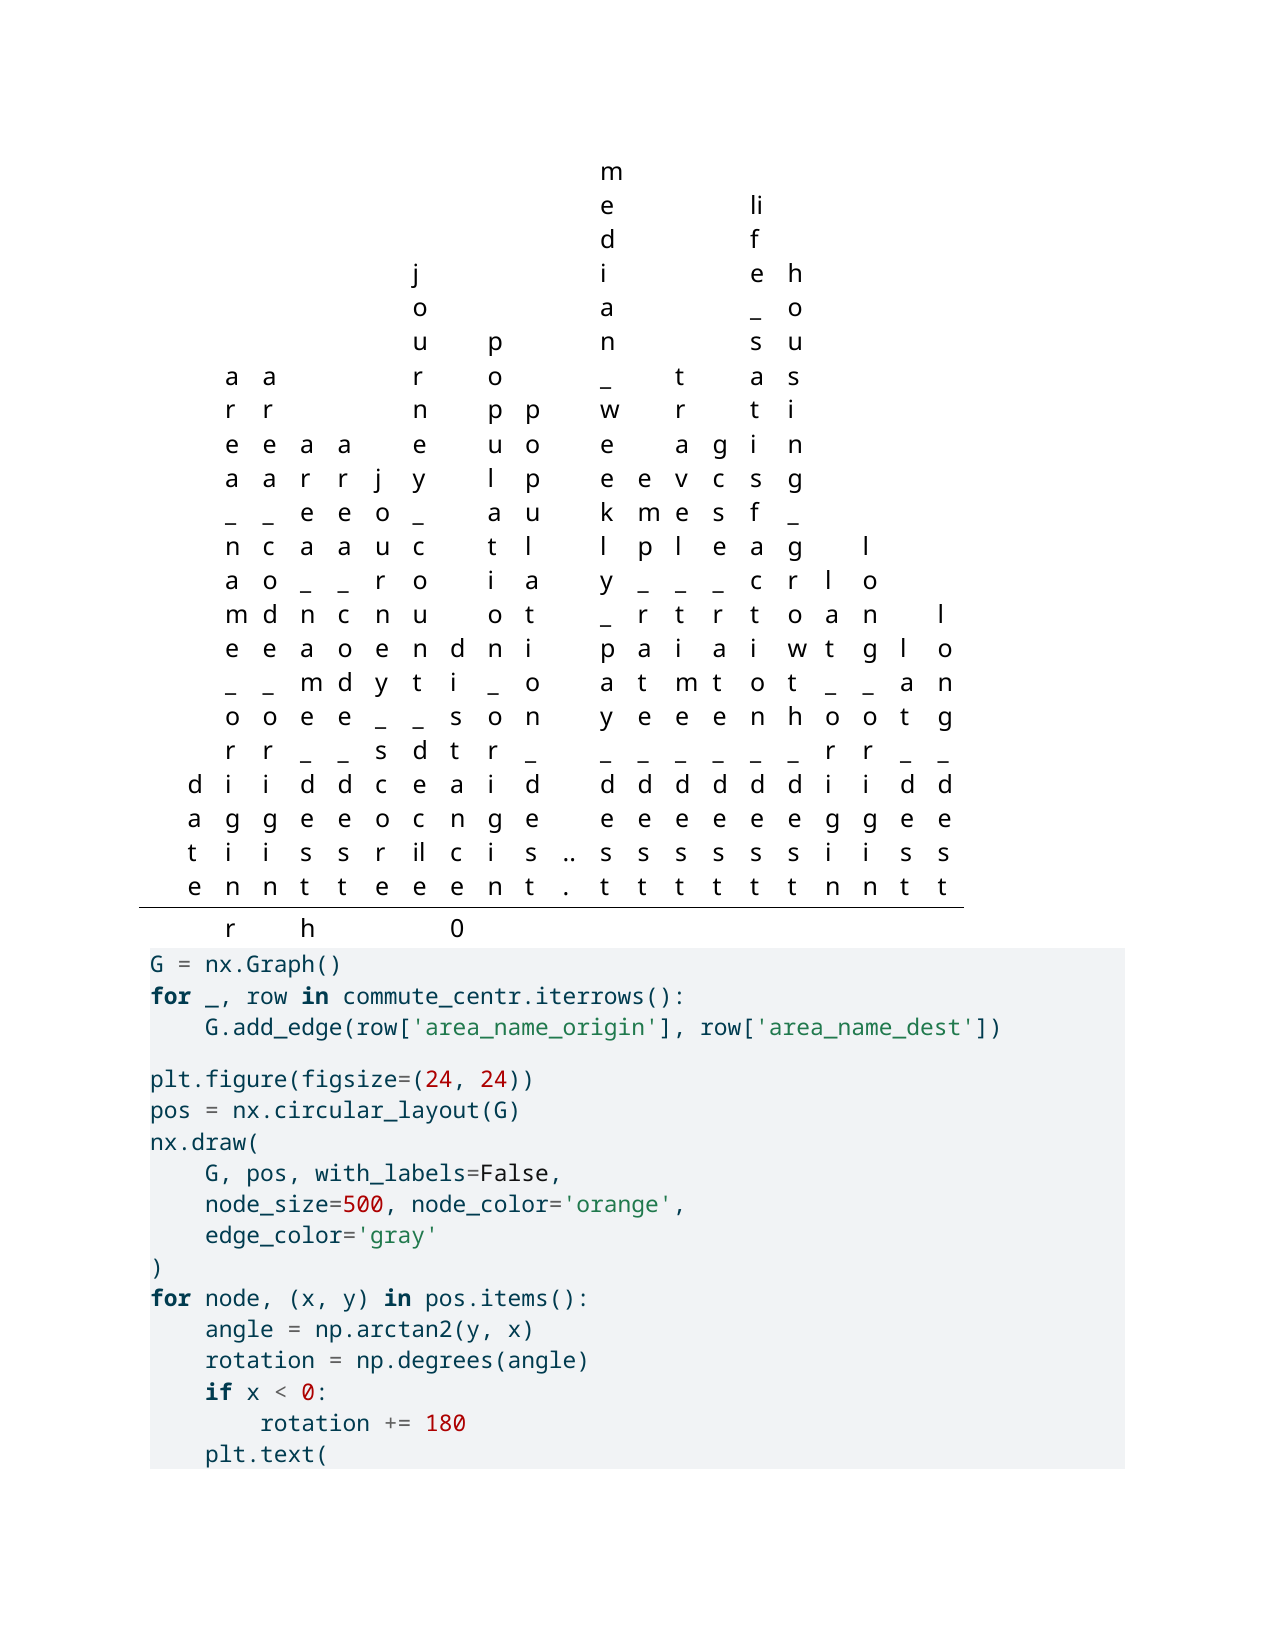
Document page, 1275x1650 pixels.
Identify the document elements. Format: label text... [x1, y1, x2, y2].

text G = nx.Graph() for _, row in commute_centr.iterrows(): G.add_edge(row['area_name_origin'], row['area_name_dest']) [150, 948, 1125, 1042]
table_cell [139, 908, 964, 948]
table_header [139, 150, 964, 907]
